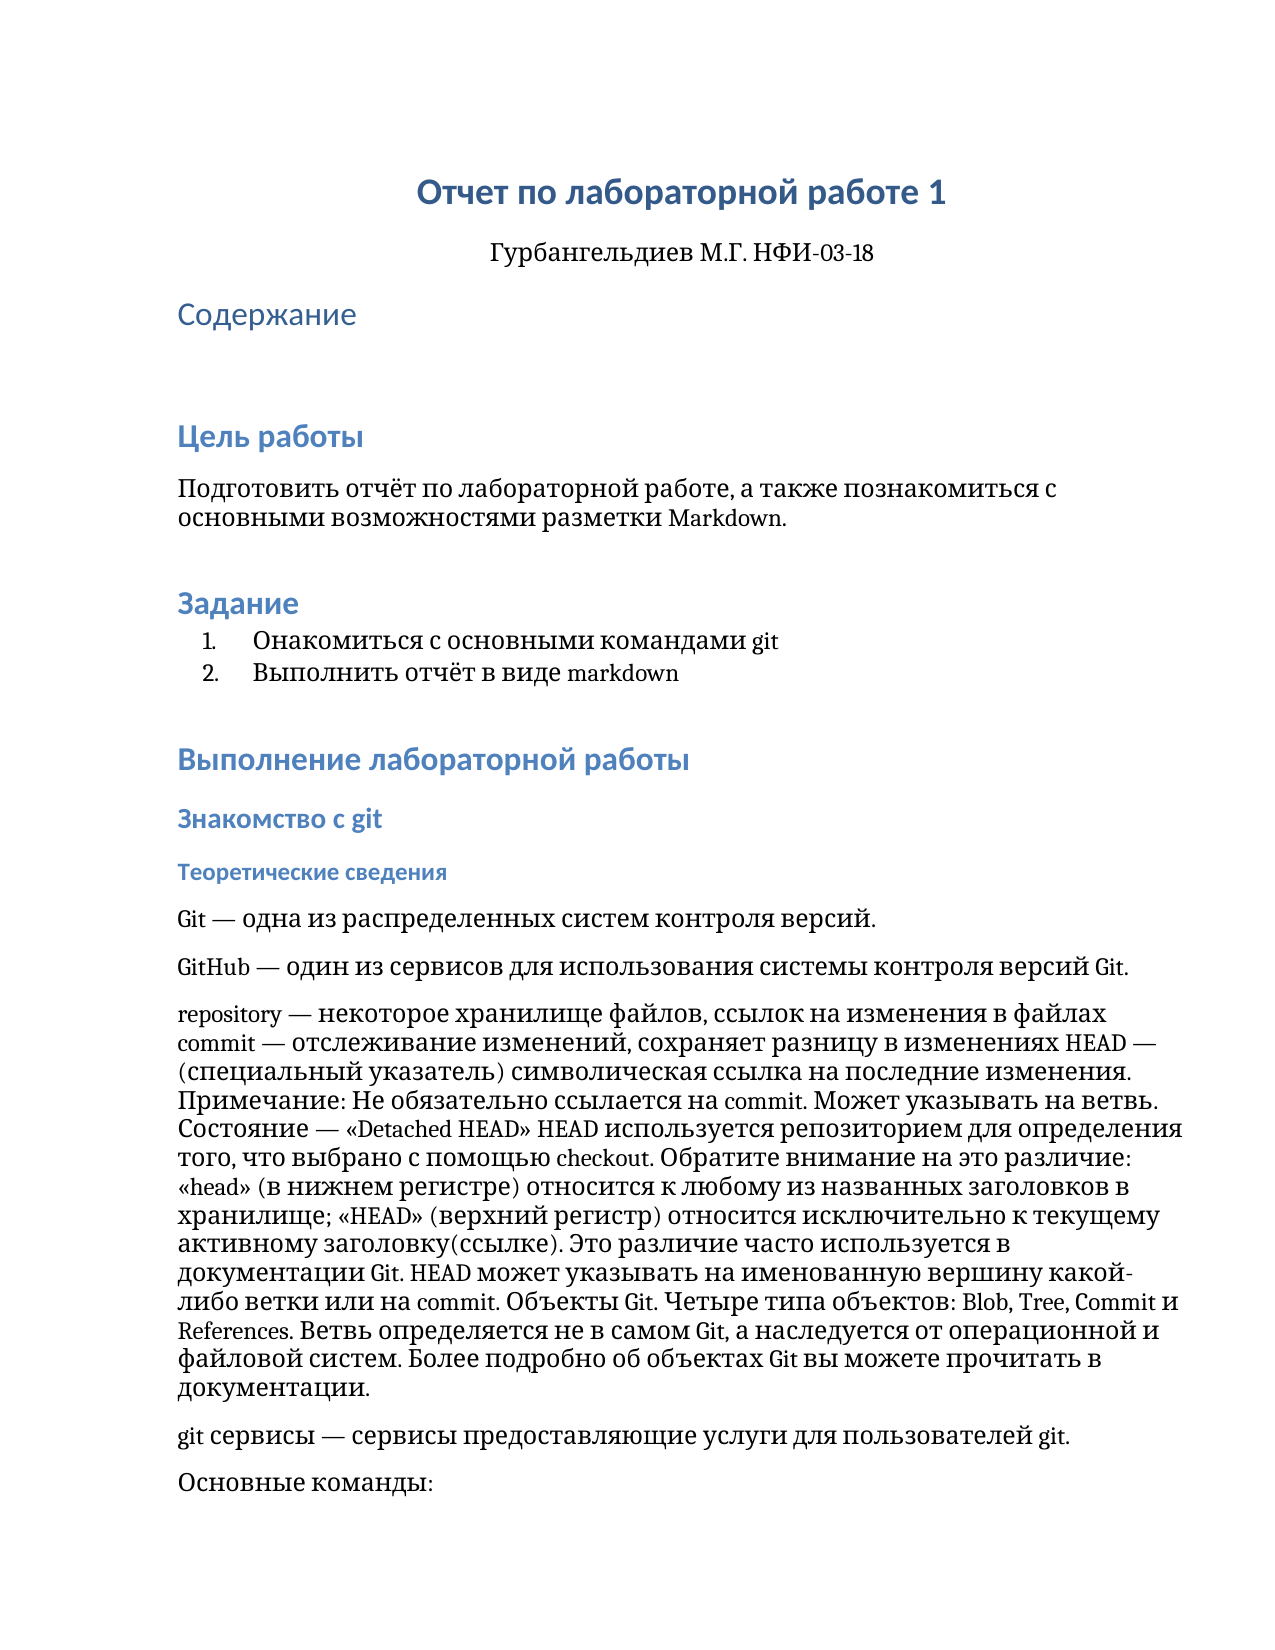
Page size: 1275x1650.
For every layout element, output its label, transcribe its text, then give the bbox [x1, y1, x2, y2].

subtitle Выполнение лабораторной работы [177, 738, 1186, 779]
subtitle Цель работы [177, 415, 1186, 456]
subtitle Теоретические сведения [177, 856, 1186, 887]
list Выполнить отчёт в виде markdown [202, 659, 1186, 688]
subtitle Знакомство с git [177, 800, 1186, 835]
text Git — одна из распределенных систем контроля версий. [177, 905, 1186, 934]
text Основные команды: [177, 1469, 1186, 1498]
text Подготовить отчёт по лабораторной работе, а также познакомиться с основными возможностями разметки Markdown. [177, 475, 1186, 532]
title Отчет по лабораторной работе 1 [177, 168, 1186, 214]
text Гурбангельдиев М.Г. НФИ-03-18 [177, 239, 1186, 268]
list Онакомиться с основными командами git [202, 627, 1186, 656]
subtitle Задание [177, 582, 1186, 623]
text repository — некоторое хранилище файлов, ссылок на изменения в файлах commit — отслеживание изменений, сохраняет разницу в изменениях HEAD — (специальный указатель) символическая ссылка на последние изменения. Примечание: Не обязательно ссылается на commit. Может указывать на ветвь. Состояние — «Detached HEAD» HEAD используется репозиторием для определения того, что выбрано с помощью checkout. Обратите внимание на это различие: «head» (в нижнем регистре) относится к любому из названных заголовков в хранилище; «HEAD» (верхний регистр) относится исключительно к текущему активному заголовку(ссылке). Это различие часто используется в документации Git. HEAD может указывать на именованную вершину какой-либо ветки или на commit. Объекты Git. Четыре типа объектов: Blob, Tree, Commit и References. Ветвь определяется не в самом Git, а наследуется от операционной и файловой систем. Более подробно об объектах Git вы можете прочитать в документации. [177, 1000, 1186, 1403]
text git сервисы — сервисы предоставляющие услуги для пользователей git. [177, 1422, 1186, 1450]
text GitHub — один из сервисов для использования системы контроля версий Git. [177, 953, 1186, 982]
